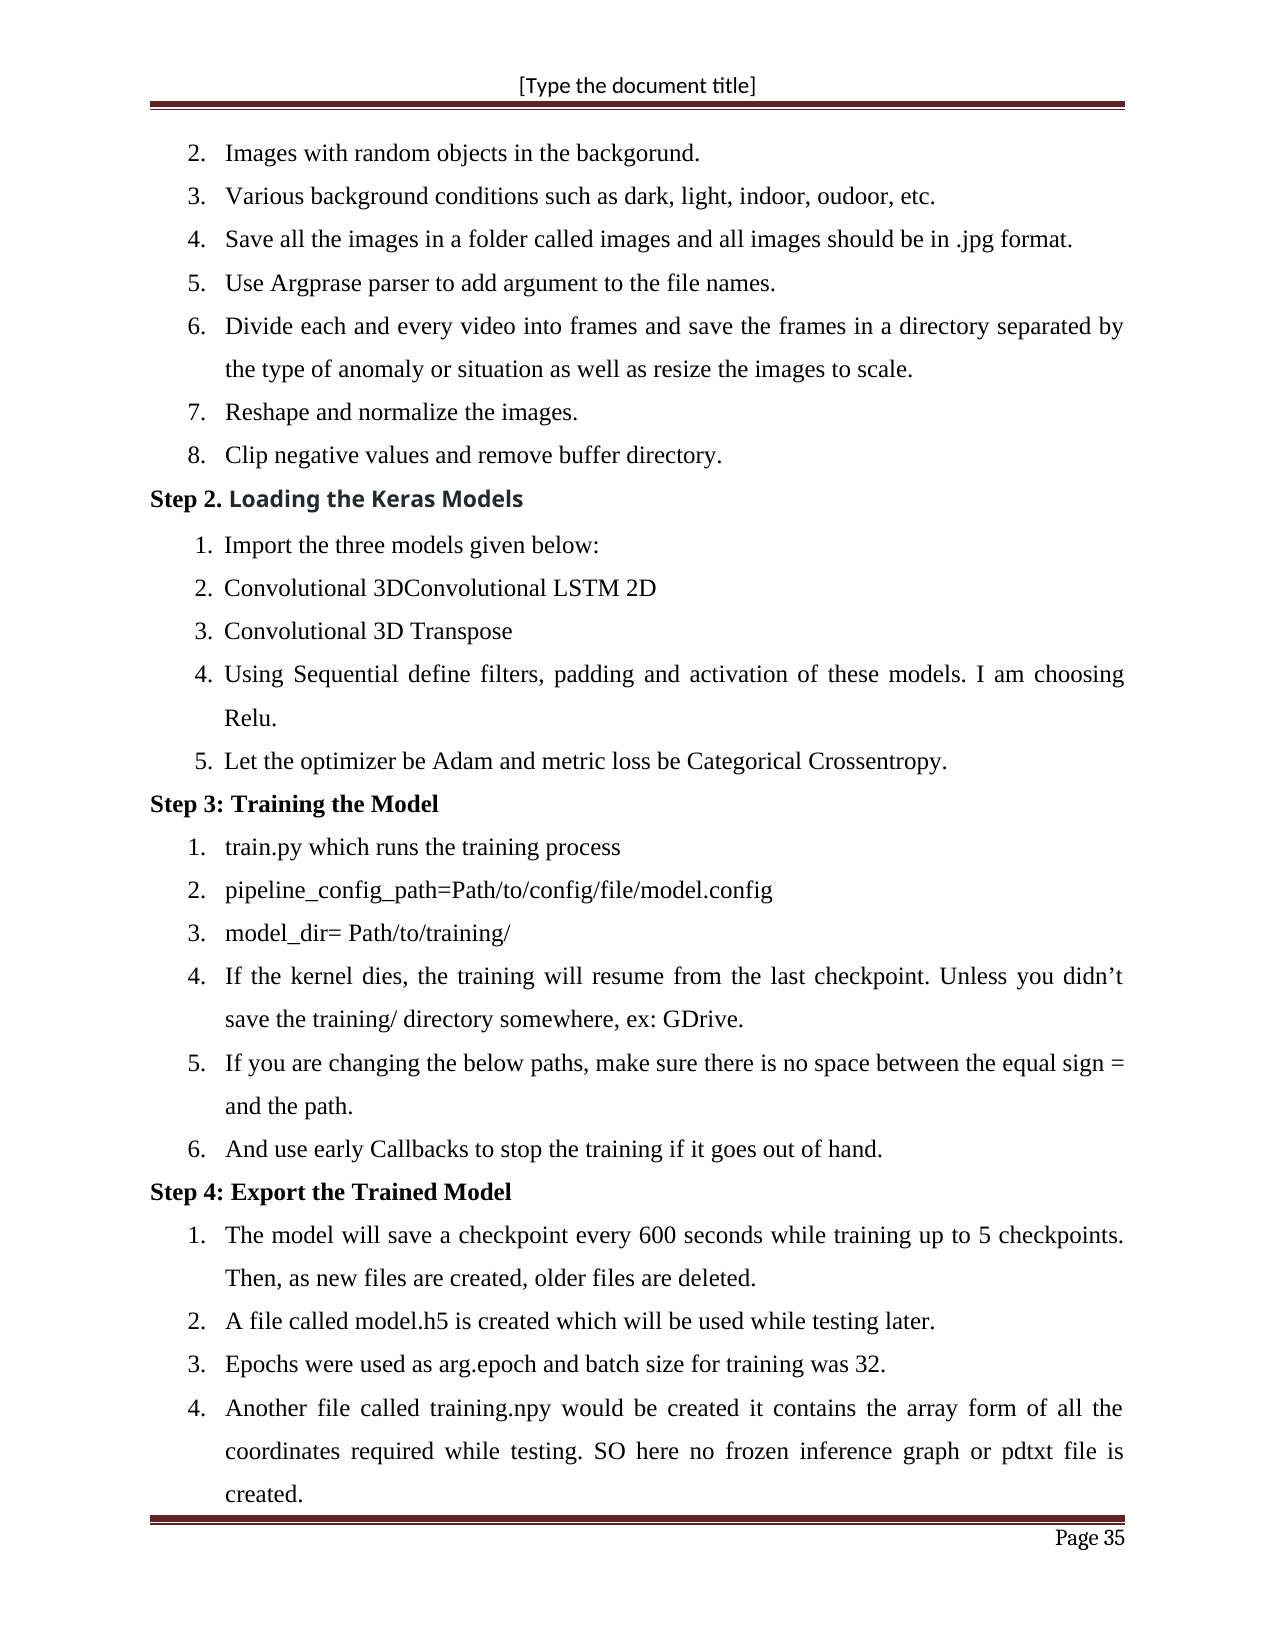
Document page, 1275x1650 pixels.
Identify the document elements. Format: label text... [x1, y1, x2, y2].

list Another file called training.npy would be created it contains the array form of all the coordinates required while testing. SO here no frozen inference graph or pdtxt file is created. [187, 1393, 1125, 1508]
list train.py which runs the training process [187, 832, 1125, 861]
text Step 4: Export the Trained Model [150, 1177, 1125, 1206]
list Use Argprase parser to add argument to the file names. [187, 268, 1125, 296]
list Let the optimizer be Adam and metric loss be Categorical Crossentropy. [194, 746, 1125, 774]
list Import the three models given below: [194, 530, 1125, 559]
list Various background conditions such as dark, light, indoor, oudoor, etc. [187, 181, 1125, 210]
list Clip negative values and remove buffer directory. [187, 440, 1125, 469]
text Step 2. Loading the Keras Models [150, 483, 1125, 514]
list Using Sequential define filters, padding and activation of these models. I am choosing Relu. [194, 659, 1125, 731]
list model_dir= Path/to/training/ [187, 918, 1125, 947]
list Epochs were used as arg.epoch and batch size for training was 32. [187, 1349, 1125, 1378]
list Save all the images in a folder called images and all images should be in .jpg format. [187, 224, 1125, 253]
list Images with random objects in the backgorund. [187, 138, 1125, 167]
list And use early Callbacks to stop the training if it goes out of hand. [187, 1134, 1125, 1163]
list Reshape and normalize the images. [187, 397, 1125, 426]
list If the kernel dies, the training will resume from the last checkpoint. Unless you didn’t save the training/ directory somewhere, ex: GDrive. [187, 961, 1125, 1033]
list pipeline_config_path=Path/to/config/file/model.config [187, 875, 1125, 904]
list Convolutional 3DConvolutional LSTM 2D [194, 573, 1125, 602]
list Convolutional 3D Transpose [194, 616, 1125, 645]
list Divide each and every video into frames and save the frames in a directory separated by the type of anomaly or situation as well as resize the images to scale. [187, 311, 1125, 383]
list A file called model.h5 is created which will be used while testing later. [187, 1306, 1125, 1335]
list If you are changing the below paths, make sure there is no space between the equal sign = and the path. [187, 1048, 1125, 1119]
text Step 3: Training the Model [150, 789, 1125, 818]
list The model will save a checkpoint every 600 seconds while training up to 5 checkpoints. Then, as new files are created, older files are deleted. [187, 1220, 1125, 1292]
